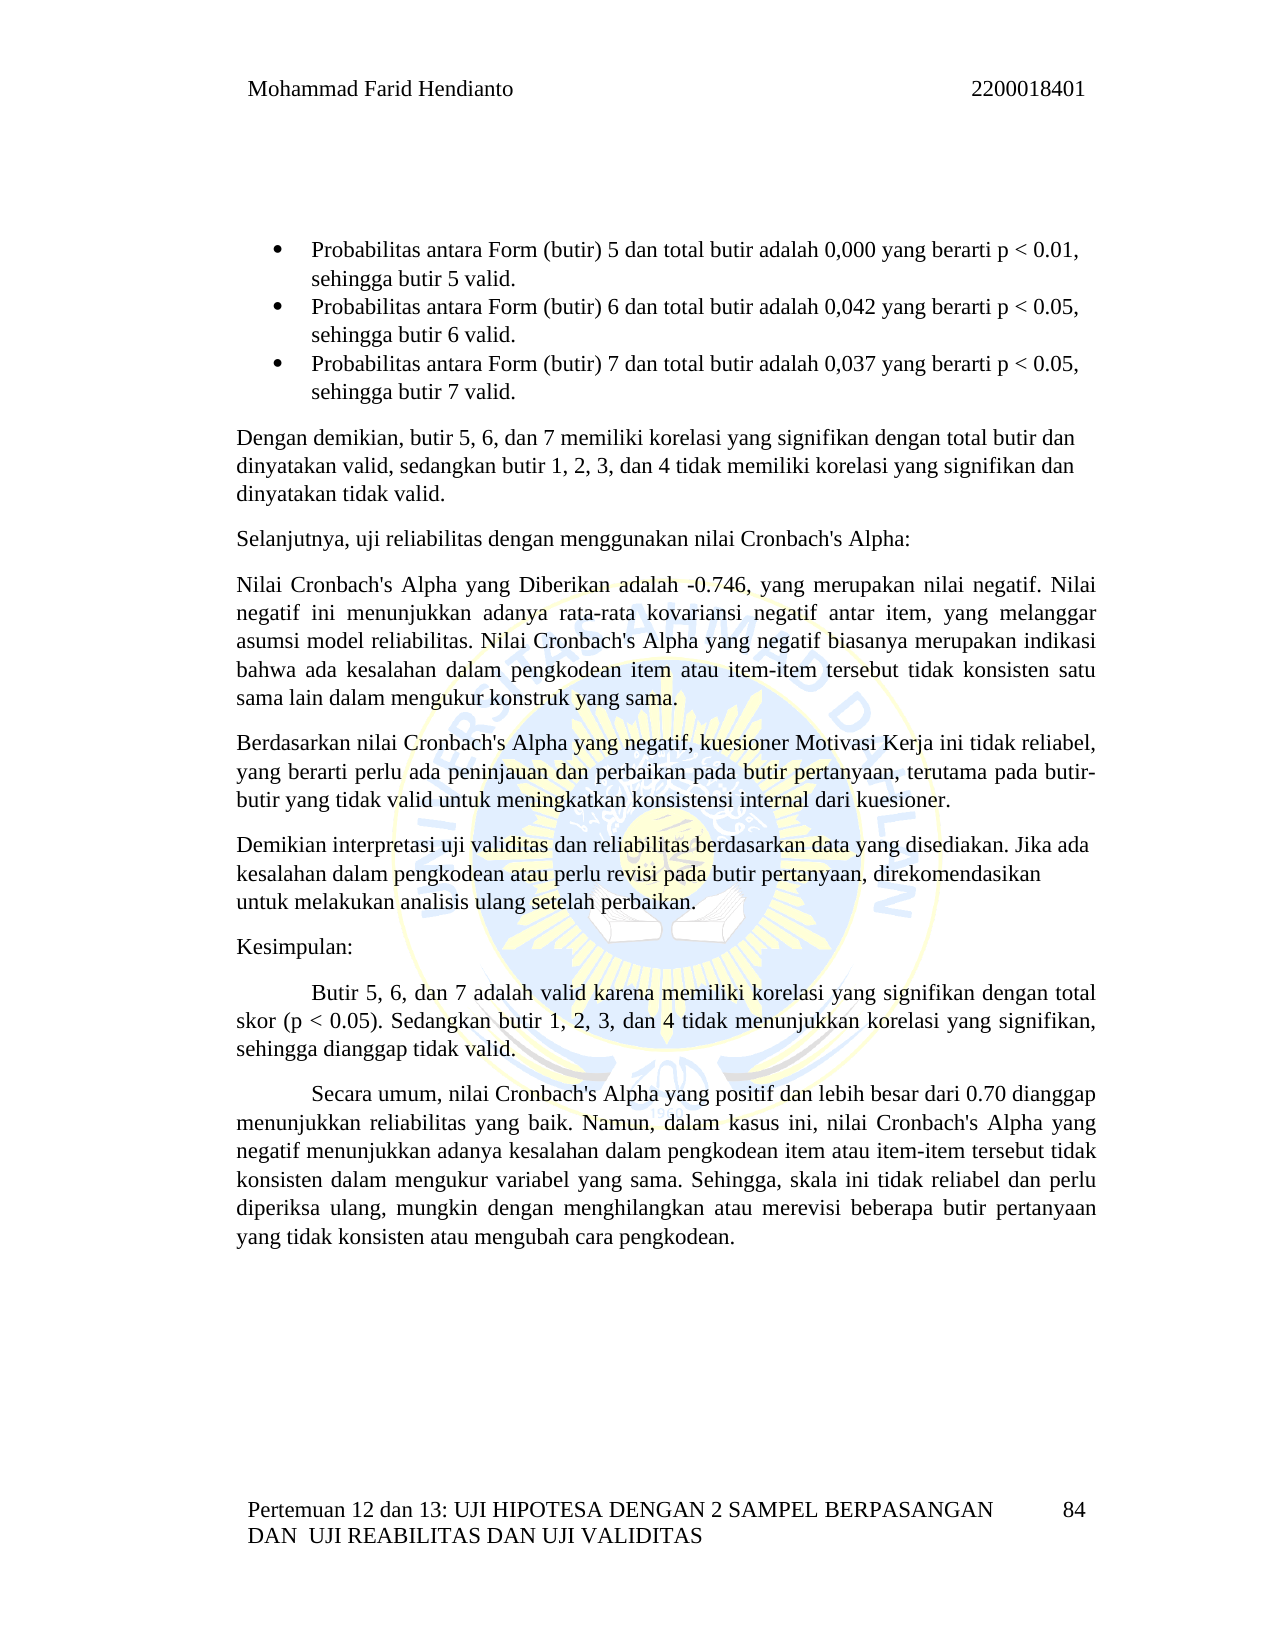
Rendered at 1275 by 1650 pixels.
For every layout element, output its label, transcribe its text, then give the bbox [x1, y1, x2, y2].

text Nilai Cronbach's Alpha yang Diberikan adalah -0.746, yang merupakan nilai negatif. Nilai negatif ini menunjukkan adanya rata-rata kovariansi negatif antar item, yang melanggar asumsi model reliabilitas. Nilai Cronbach's Alpha yang negatif biasanya merupakan indikasi bahwa ada kesalahan dalam pengkodean item atau item-item tersebut tidak konsisten satu sama lain dalam mengukur konstruk yang sama. [236, 571, 1098, 711]
text Demikian interpretasi uji validitas dan reliabilitas berdasarkan data yang disediakan. Jika ada kesalahan dalam pengkodean atau perlu revisi pada butir pertanyaan, direkomendasikan untuk melakukan analisis ulang setelah perbaikan. [236, 831, 1098, 915]
text Kesimpulan: [236, 933, 1098, 960]
list Probabilitas antara Form (butir) 7 dan total butir adalah 0,037 yang berarti p < 0.05, sehingga butir 7 valid. [274, 350, 1098, 405]
text Dengan demikian, butir 5, 6, dan 7 memiliki korelasi yang signifikan dengan total butir dan dinyatakan valid, sedangkan butir 1, 2, 3, dan 4 tidak memiliki korelasi yang signifikan dan dinyatakan tidak valid. [236, 423, 1098, 507]
text Secara umum, nilai Cronbach's Alpha yang positif dan lebih besar dari 0.70 dianggap menunjukkan reliabilitas yang baik. Namun, dalam kasus ini, nilai Cronbach's Alpha yang negatif menunjukkan adanya kesalahan dalam pengkodean item atau item-item tersebut tidak konsisten dalam mengukur variabel yang sama. Sehingga, skala ini tidak reliabel dan perlu diperiksa ulang, mungkin dengan menghilangkan atau merevisi beberapa butir pertanyaan yang tidak konsisten atau mengubah cara pengkodean. [236, 1081, 1098, 1249]
list Probabilitas antara Form (butir) 6 dan total butir adalah 0,042 yang berarti p < 0.05, sehingga butir 6 valid. [274, 293, 1098, 348]
list Probabilitas antara Form (butir) 5 dan total butir adalah 0,000 yang berarti p < 0.01, sehingga butir 5 valid. [274, 236, 1098, 291]
text Butir 5, 6, dan 7 adalah valid karena memiliki korelasi yang signifikan dengan total skor (p < 0.05). Sedangkan butir 1, 2, 3, dan 4 tidak menunjukkan korelasi yang signifikan, sehingga dianggap tidak valid. [236, 978, 1098, 1062]
text Selanjutnya, uji reliabilitas dengan menggunakan nilai Cronbach's Alpha: [236, 526, 1098, 552]
text Berdasarkan nilai Cronbach's Alpha yang negatif, kuesioner Motivasi Kerja ini tidak reliabel, yang berarti perlu ada peninjauan dan perbaikan pada butir pertanyaan, terutama pada butir-butir yang tidak valid untuk meningkatkan konsistensi internal dari kuesioner. [236, 729, 1098, 813]
